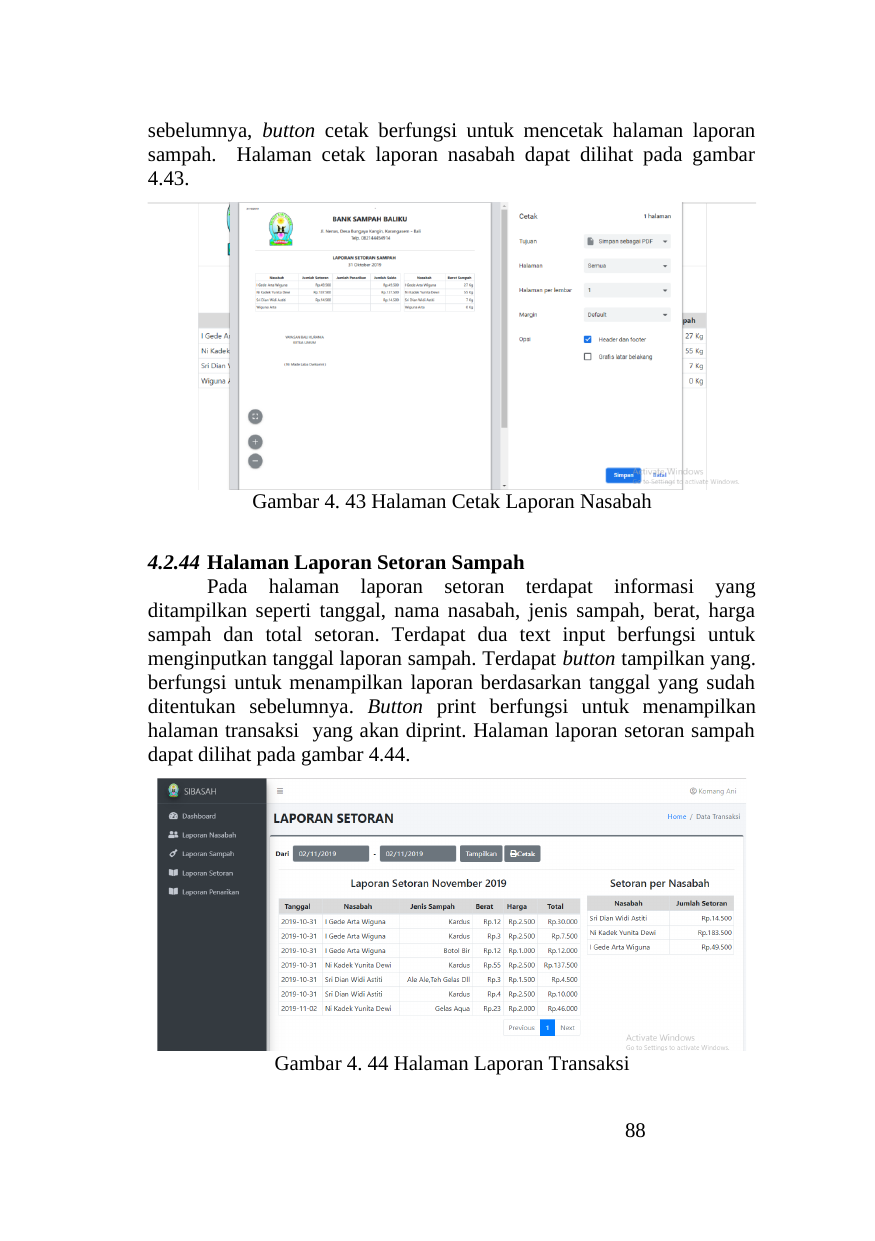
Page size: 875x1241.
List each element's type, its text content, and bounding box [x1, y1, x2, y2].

picture [147, 202, 757, 490]
text Halaman Laporan Setoran Sampah [148, 550, 756, 574]
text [148, 118, 756, 190]
text Pada halaman laporan setoran terdapat informasi yang ditampilkan seperti tanggal, nama nasabah, jenis sampah, berat, harga sampah dan total setoran. Terdapat dua text input berfungsi untuk menginputkan tanggal laporan sampah. Terdapat button tampilkan yang. berfungsi untuk menampilkan laporan berdasarkan tanggal yang sudah ditentukan sebelumnya. Button print berfungsi untuk menampilkan halaman transaksi yang akan diprint. Halaman laporan setoran sampah dapat dilihat pada gambar 4.44. [148, 574, 756, 766]
picture [157, 778, 747, 1051]
